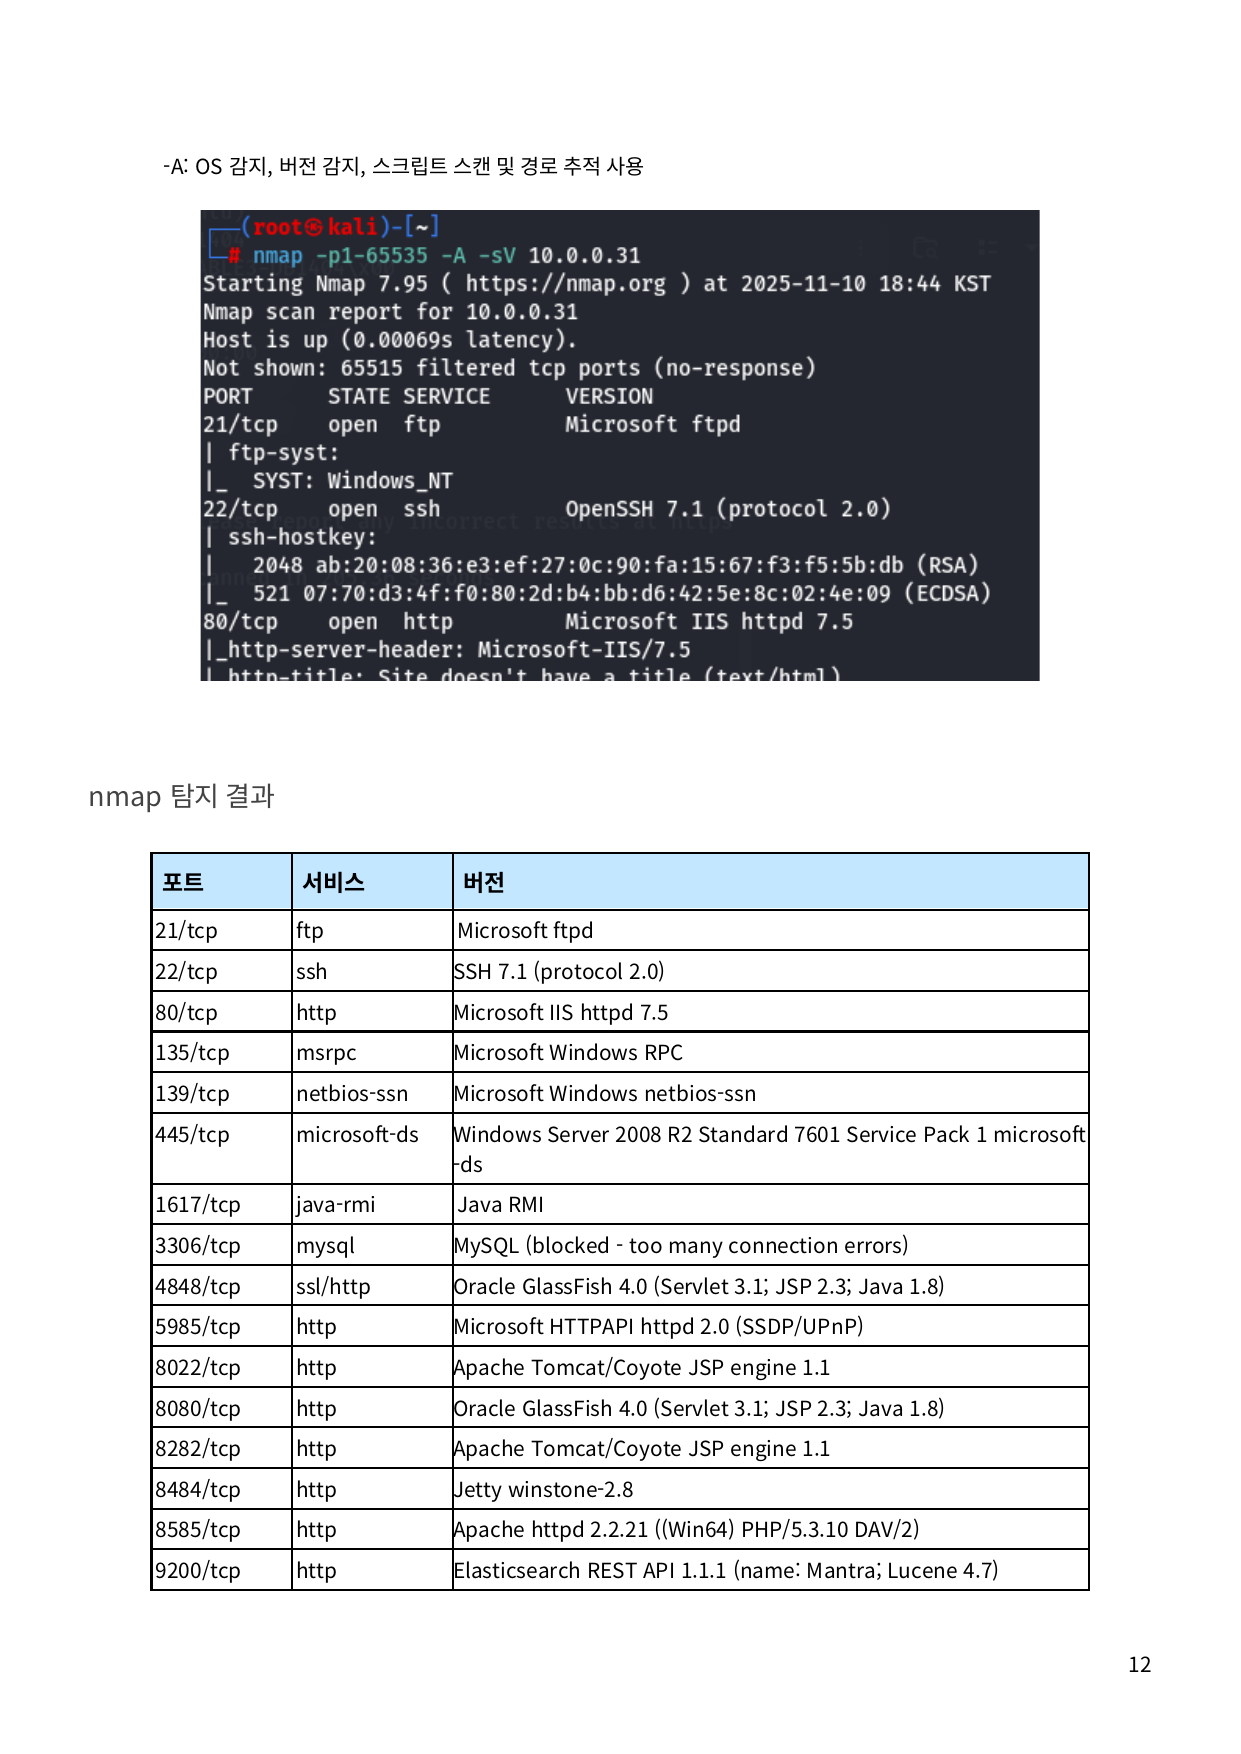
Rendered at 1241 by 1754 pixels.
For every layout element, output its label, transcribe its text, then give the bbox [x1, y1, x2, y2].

table_cell 9200/tcp [153, 1550, 291, 1589]
table_cell Microsoft IIS httpd 7.5 [454, 992, 1088, 1030]
table_cell Apache Tomcat/Coyote JSP engine 1.1 [454, 1347, 1088, 1386]
table_cell Microsoft HTTPAPI httpd 2.0 (SSDP/UPnP) [454, 1306, 1088, 1345]
table_cell Jetty winstone-2.8 [454, 1469, 1088, 1507]
table_cell http [293, 1306, 452, 1345]
table_cell ssh [293, 951, 452, 990]
table_cell Microsoft ftpd [454, 911, 1088, 949]
table_cell 445/tcp [153, 1114, 291, 1182]
table_cell 22/tcp [153, 951, 291, 990]
table_header 포트 [153, 854, 291, 908]
table_cell http [293, 1510, 452, 1548]
table_cell java-rmi [293, 1185, 452, 1223]
subtitle nmap 탐지 결과 [88, 774, 1152, 814]
table_cell 8080/tcp [153, 1388, 291, 1426]
table_cell 5985/tcp [153, 1306, 291, 1345]
table_cell ssl/http [293, 1266, 452, 1304]
table_header 버전 [454, 854, 1088, 908]
table_cell 8022/tcp [153, 1347, 291, 1386]
table_cell 4848/tcp [153, 1266, 291, 1304]
table_cell Microsoft Windows netbios-ssn [454, 1073, 1088, 1112]
table_cell 8282/tcp [153, 1428, 291, 1467]
table_cell 135/tcp [153, 1033, 291, 1071]
table_cell http [293, 992, 452, 1030]
table_cell microsoft-ds [293, 1114, 452, 1182]
table_cell 21/tcp [153, 911, 291, 949]
table_cell 8484/tcp [153, 1469, 291, 1507]
table_cell Elasticsearch REST API 1.1.1 (name: Mantra; Lucene 4.7) [454, 1550, 1088, 1589]
table_cell 139/tcp [153, 1073, 291, 1112]
table_cell Oracle GlassFish 4.0 (Servlet 3.1; JSP 2.3; Java 1.8) [454, 1266, 1088, 1304]
table_cell SSH 7.1 (protocol 2.0) [454, 951, 1088, 990]
table_cell http [293, 1388, 452, 1426]
table_cell netbios-ssn [293, 1073, 452, 1112]
text -A: OS 감지, 버전 감지, 스크립트 스캔 및 경로 추적 사용 [163, 150, 1152, 180]
table_cell Apache Tomcat/Coyote JSP engine 1.1 [454, 1428, 1088, 1467]
table_cell Microsoft Windows RPC [454, 1033, 1088, 1071]
table_cell 8585/tcp [153, 1510, 291, 1548]
table_header 서비스 [293, 854, 452, 908]
table_cell http [293, 1428, 452, 1467]
table_cell Windows Server 2008 R2 Standard 7601 Service Pack 1 microsoft-ds [454, 1114, 1088, 1182]
table_cell http [293, 1469, 452, 1507]
table_cell 80/tcp [153, 992, 291, 1030]
picture [200, 210, 1040, 681]
table_cell Java RMI [454, 1185, 1088, 1223]
table_cell Apache httpd 2.2.21 ((Win64) PHP/5.3.10 DAV/2) [454, 1510, 1088, 1548]
table_cell msrpc [293, 1033, 452, 1071]
table_cell Oracle GlassFish 4.0 (Servlet 3.1; JSP 2.3; Java 1.8) [454, 1388, 1088, 1426]
table_cell http [293, 1347, 452, 1386]
table_cell MySQL (blocked - too many connection errors) [454, 1225, 1088, 1264]
table_cell 3306/tcp [153, 1225, 291, 1264]
table_cell 1617/tcp [153, 1185, 291, 1223]
table_cell mysql [293, 1225, 452, 1264]
table_cell http [293, 1550, 452, 1589]
table_cell ftp [293, 911, 452, 949]
